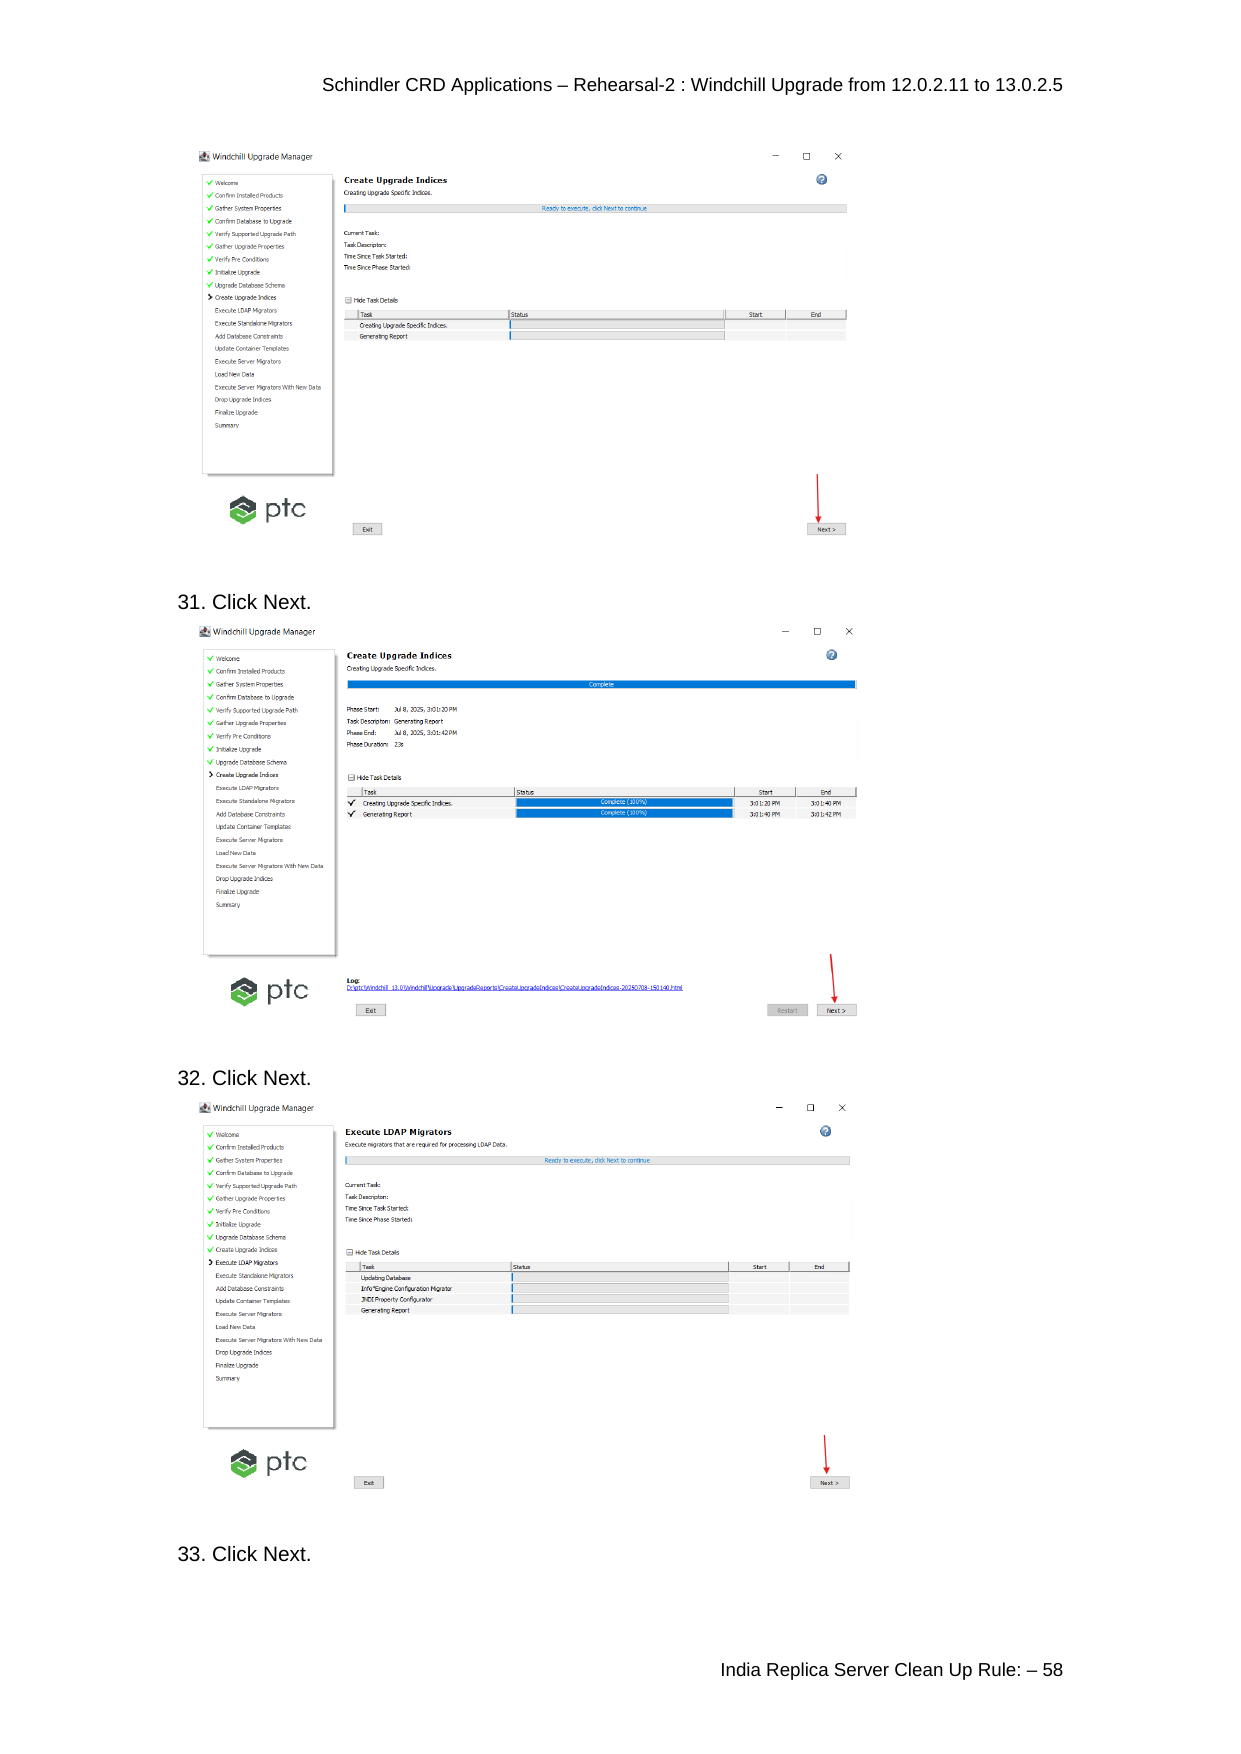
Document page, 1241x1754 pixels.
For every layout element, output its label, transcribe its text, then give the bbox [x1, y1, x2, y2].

text 33. Click Next. [177, 1542, 1063, 1566]
text 31. Click Next. [177, 589, 1063, 613]
picture [196, 626, 862, 1017]
picture [196, 150, 850, 541]
picture [196, 1102, 854, 1493]
text 32. Click Next. [177, 1066, 1063, 1089]
